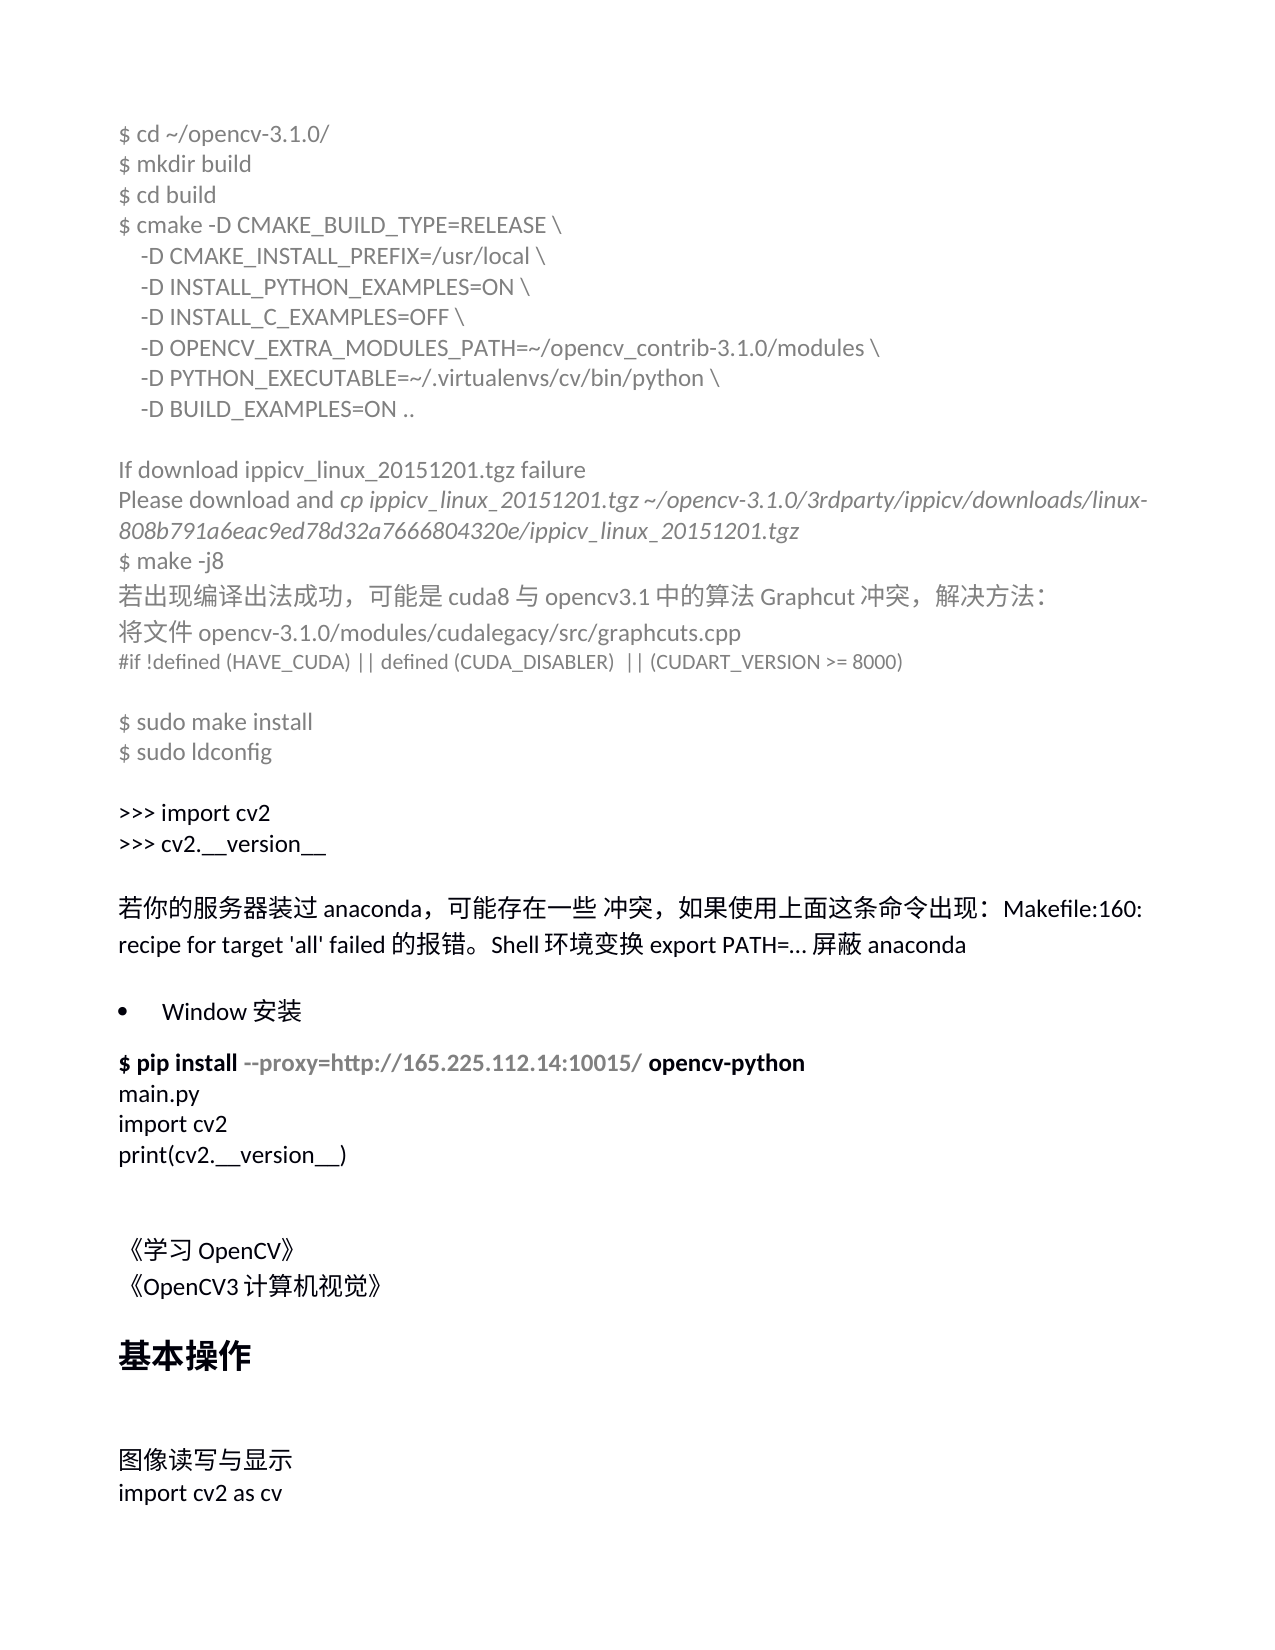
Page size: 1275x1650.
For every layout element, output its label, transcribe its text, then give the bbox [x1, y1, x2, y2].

text $ cd build [118, 179, 1157, 210]
text -D OPENCV_EXTRA_MODULES_PATH=~/opencv_contrib-3.1.0/modules \ [118, 332, 1157, 362]
text import cv2 as cv [118, 1477, 1157, 1507]
text 将文件opencv-3.1.0/modules/cudalegacy/src/graphcuts.cpp [118, 612, 1157, 648]
text #if !defined (HAVE_CUDA) || defined (CUDA_DISABLER) || (CUDART_VERSION >= 8000) [118, 648, 1157, 675]
subtitle 基本操作 [118, 1330, 1157, 1378]
text $ sudo make install [118, 706, 1157, 736]
text print(cv2.__version__) [118, 1139, 1157, 1169]
text 图像读写与显示 [118, 1441, 1157, 1477]
text $ sudo ldconfig [118, 736, 1157, 767]
text -D CMAKE_INSTALL_PREFIX=/usr/local \ [118, 240, 1157, 271]
text $ cd ~/opencv-3.1.0/ [118, 118, 1157, 149]
text 《学习OpenCV》 [118, 1231, 1157, 1267]
text $ cmake -D CMAKE_BUILD_TYPE=RELEASE \ [118, 210, 1157, 240]
text 若你的服务器装过anaconda，可能存在一些 冲突，如果使用上面这条命令出现：Makefile:160: recipe for target 'all' failed的报错。Shell环境变换export PATH=… 屏蔽anaconda [118, 889, 1157, 961]
text main.py [118, 1078, 1157, 1108]
text -D BUILD_EXAMPLES=ON .. [118, 393, 1157, 423]
text $ pip install --proxy=http://165.225.112.14:10015/ opencv-python [118, 1047, 1157, 1078]
text 若出现编译出法成功，可能是cuda8与opencv3.1中的算法Graphcut冲突，解决方法： [118, 576, 1157, 612]
text >>> import cv2 [118, 797, 1157, 828]
text -D INSTALL_C_EXAMPLES=OFF \ [118, 301, 1157, 332]
text If download ippicv_linux_20151201.tgz failure [118, 454, 1157, 484]
text -D INSTALL_PYTHON_EXAMPLES=ON \ [118, 271, 1157, 301]
text 《OpenCV3计算机视觉》 [118, 1267, 1157, 1303]
text Please download and cp ippicv_linux_20151201.tgz ~/opencv-3.1.0/3rdparty/ippicv/downloads/linux-808b791a6eac9ed78d32a7666804320e/ippicv_linux_20151201.tgz [118, 484, 1157, 545]
text import cv2 [118, 1108, 1157, 1139]
text -D PYTHON_EXECUTABLE=~/.virtualenvs/cv/bin/python \ [118, 362, 1157, 393]
text $ mkdir build [118, 149, 1157, 179]
list Window安装 [118, 992, 1157, 1028]
text >>> cv2.__version__ [118, 828, 1157, 858]
text $ make -j8 [118, 545, 1157, 576]
